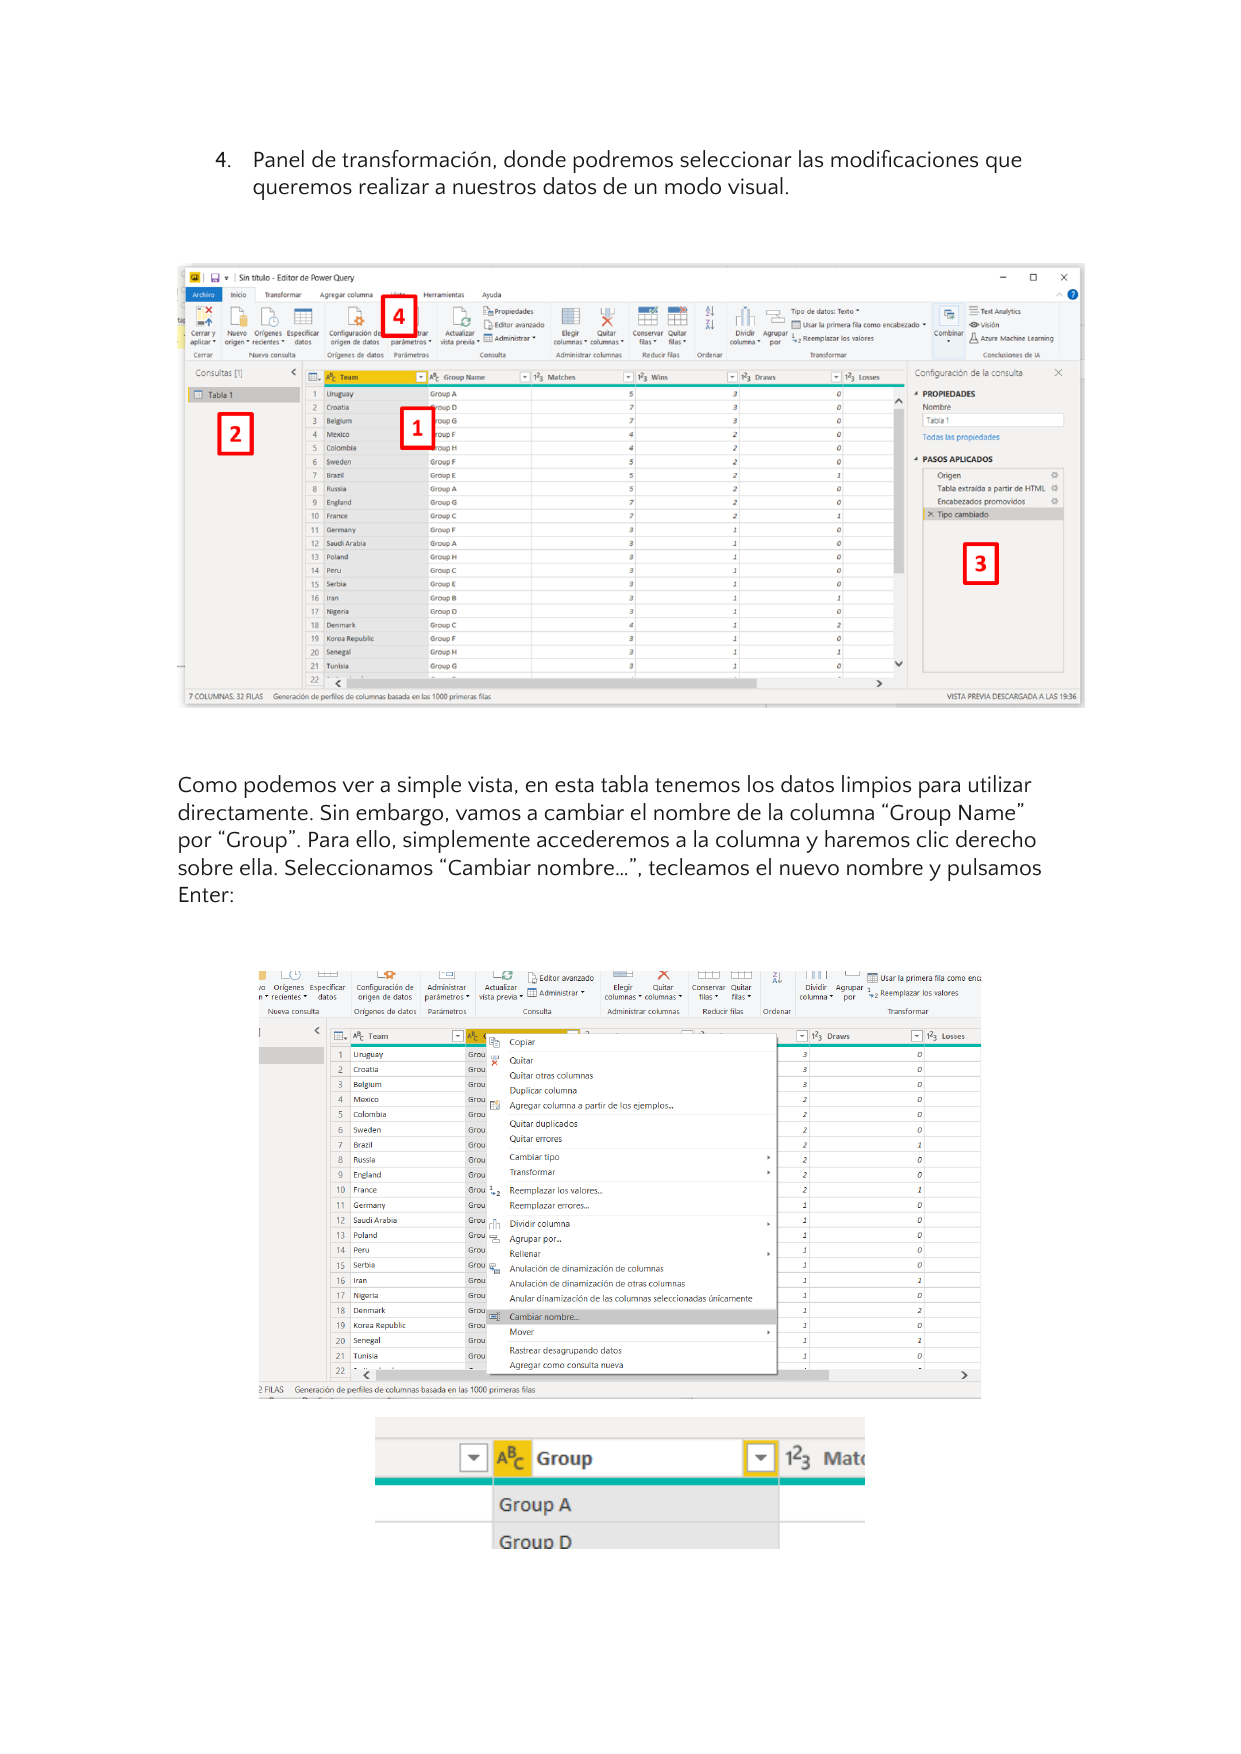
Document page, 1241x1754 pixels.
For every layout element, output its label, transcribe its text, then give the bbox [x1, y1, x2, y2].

picture [375, 1417, 865, 1549]
picture [258, 971, 982, 1399]
text Como podemos ver a simple vista, en esta tabla tenemos los datos limpios para utilizar directamente. Sin embargo, vamos a cambiar el nombre de la columna “Group Name” por “Group”. Para ello, simplemente accederemos a la columna y haremos clic derecho sobre ella. Seleccionamos “Cambiar nombre…”, tecleamos el nuevo nombre y pulsamos Enter: [177, 773, 1063, 908]
picture [177, 263, 1085, 708]
list Panel de transformación, donde podremos seleccionar las modificaciones que queremos realizar a nuestros datos de un modo visual. [215, 148, 1063, 200]
